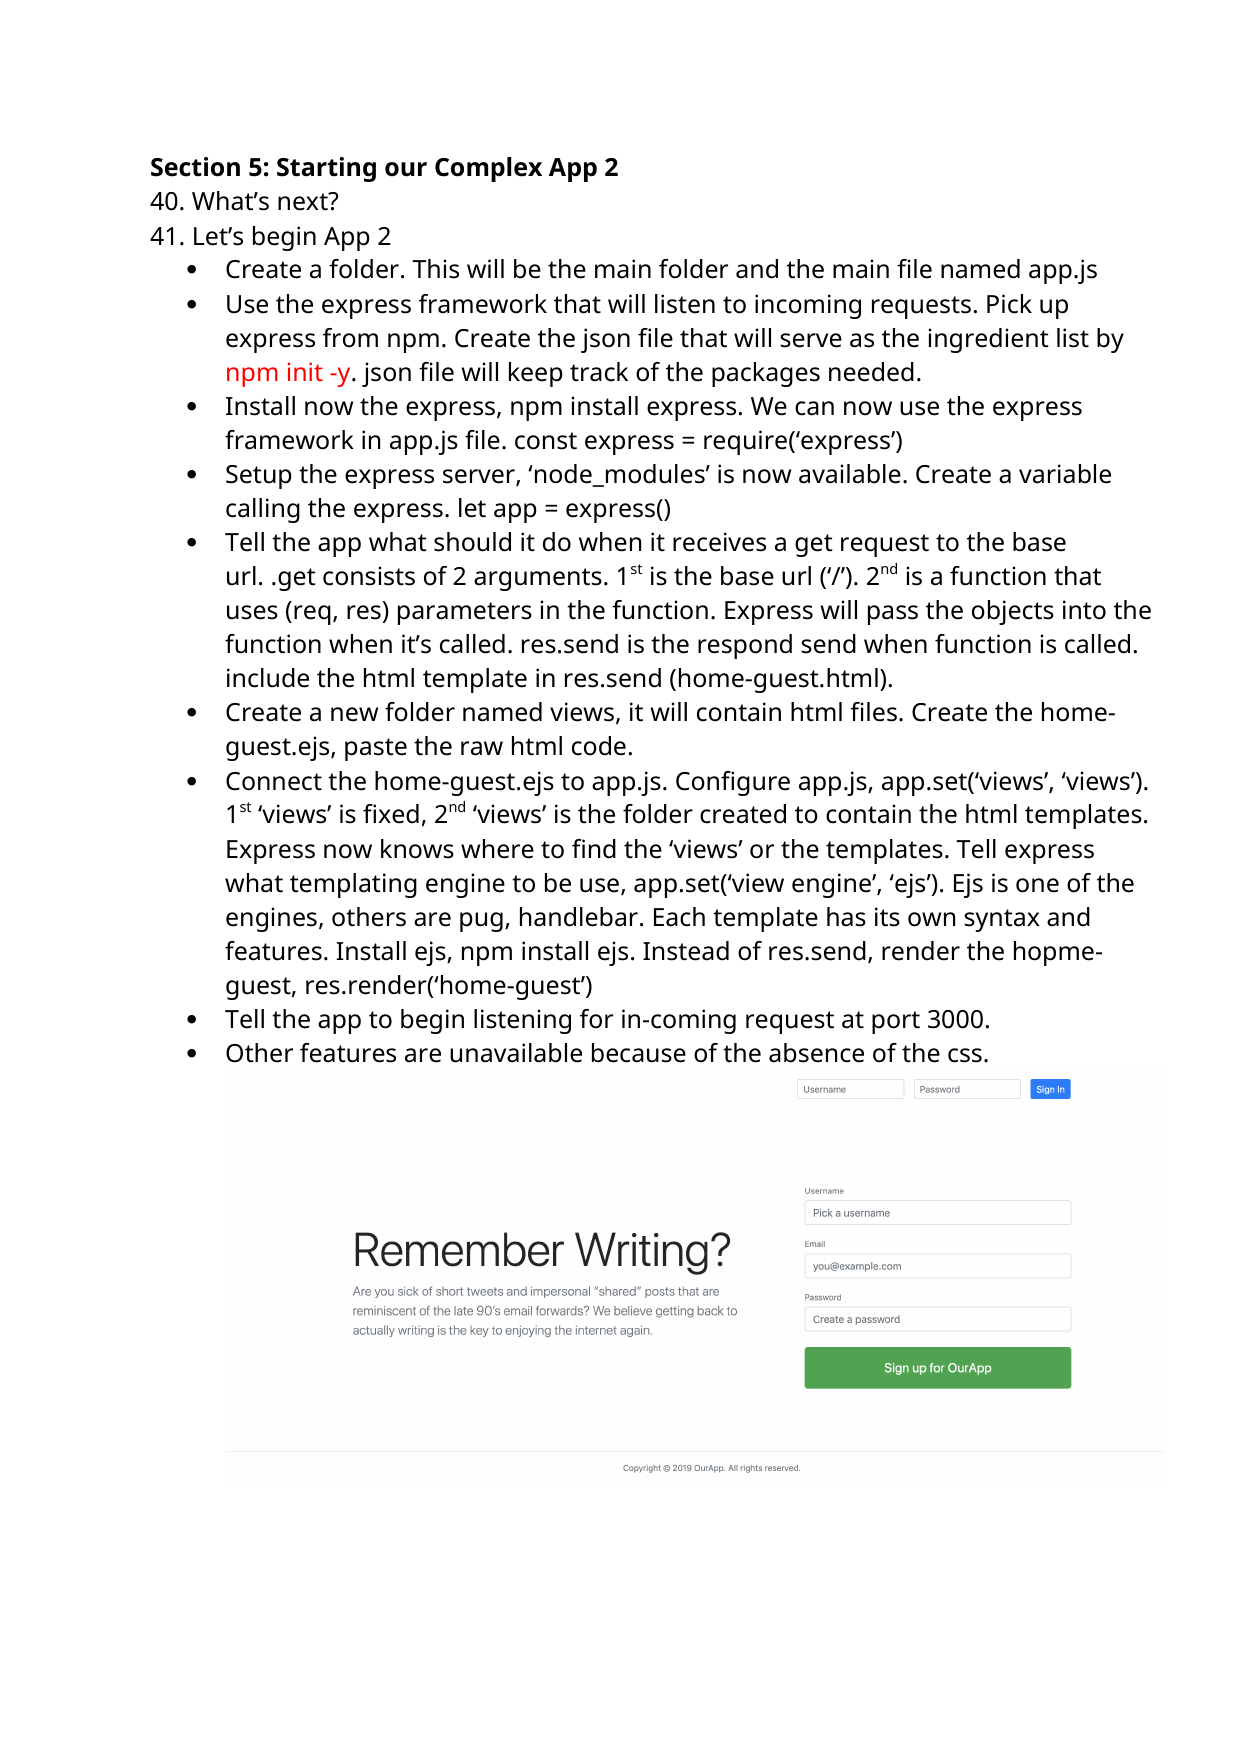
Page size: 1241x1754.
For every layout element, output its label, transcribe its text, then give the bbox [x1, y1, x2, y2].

text 40. What’s next? [150, 184, 1155, 218]
list Use the express framework that will listen to incoming requests. Pick up express from npm. Create the json file that will serve as the ingredient list by npm init -y. json file will keep track of the packages needed. [187, 286, 1155, 388]
picture [225, 1069, 1165, 1489]
list Install now the express, npm install express. We can now use the express framework in app.js file. const express = require(‘express’) [187, 388, 1155, 457]
list Tell the app what should it do when it receives a get request to the base url. .get consists of 2 arguments. 1st is the base url (‘/’). 2nd is a function that uses (req, res) parameters in the function. Express will pass the objects into the function when it’s called. res.send is the respond send when function is called. include the html template in res.send (home-guest.html). [187, 525, 1155, 695]
list Setup the express server, ‘node_modules’ is now available. Create a variable calling the express. let app = express() [187, 457, 1155, 525]
list Create a new folder named views, it will contain html files. Create the home-guest.ejs, paste the raw html code. [187, 695, 1155, 763]
list Tell the app to begin listening for in-coming request at port 3000. [187, 1002, 1155, 1036]
text 41. Let’s begin App 2 [150, 218, 1155, 252]
list Create a folder. This will be the main folder and the main file named app.js [187, 252, 1155, 286]
list Connect the home-guest.ejs to app.js. Configure app.js, app.set(‘views’, ‘views’). 1st ‘views’ is fixed, 2nd ‘views’ is the folder created to contain the html templates. Express now knows where to find the ‘views’ or the templates. Tell express what templating engine to be use, app.set(‘view engine’, ‘ejs’). Ejs is one of the engines, others are pug, handlebar. Each template has its own syntax and features. Install ejs, npm install ejs. Instead of res.send, render the hopme-guest, res.render(‘home-guest’) [187, 763, 1155, 1002]
text Section 5: Starting our Complex App 2 [150, 150, 1155, 184]
